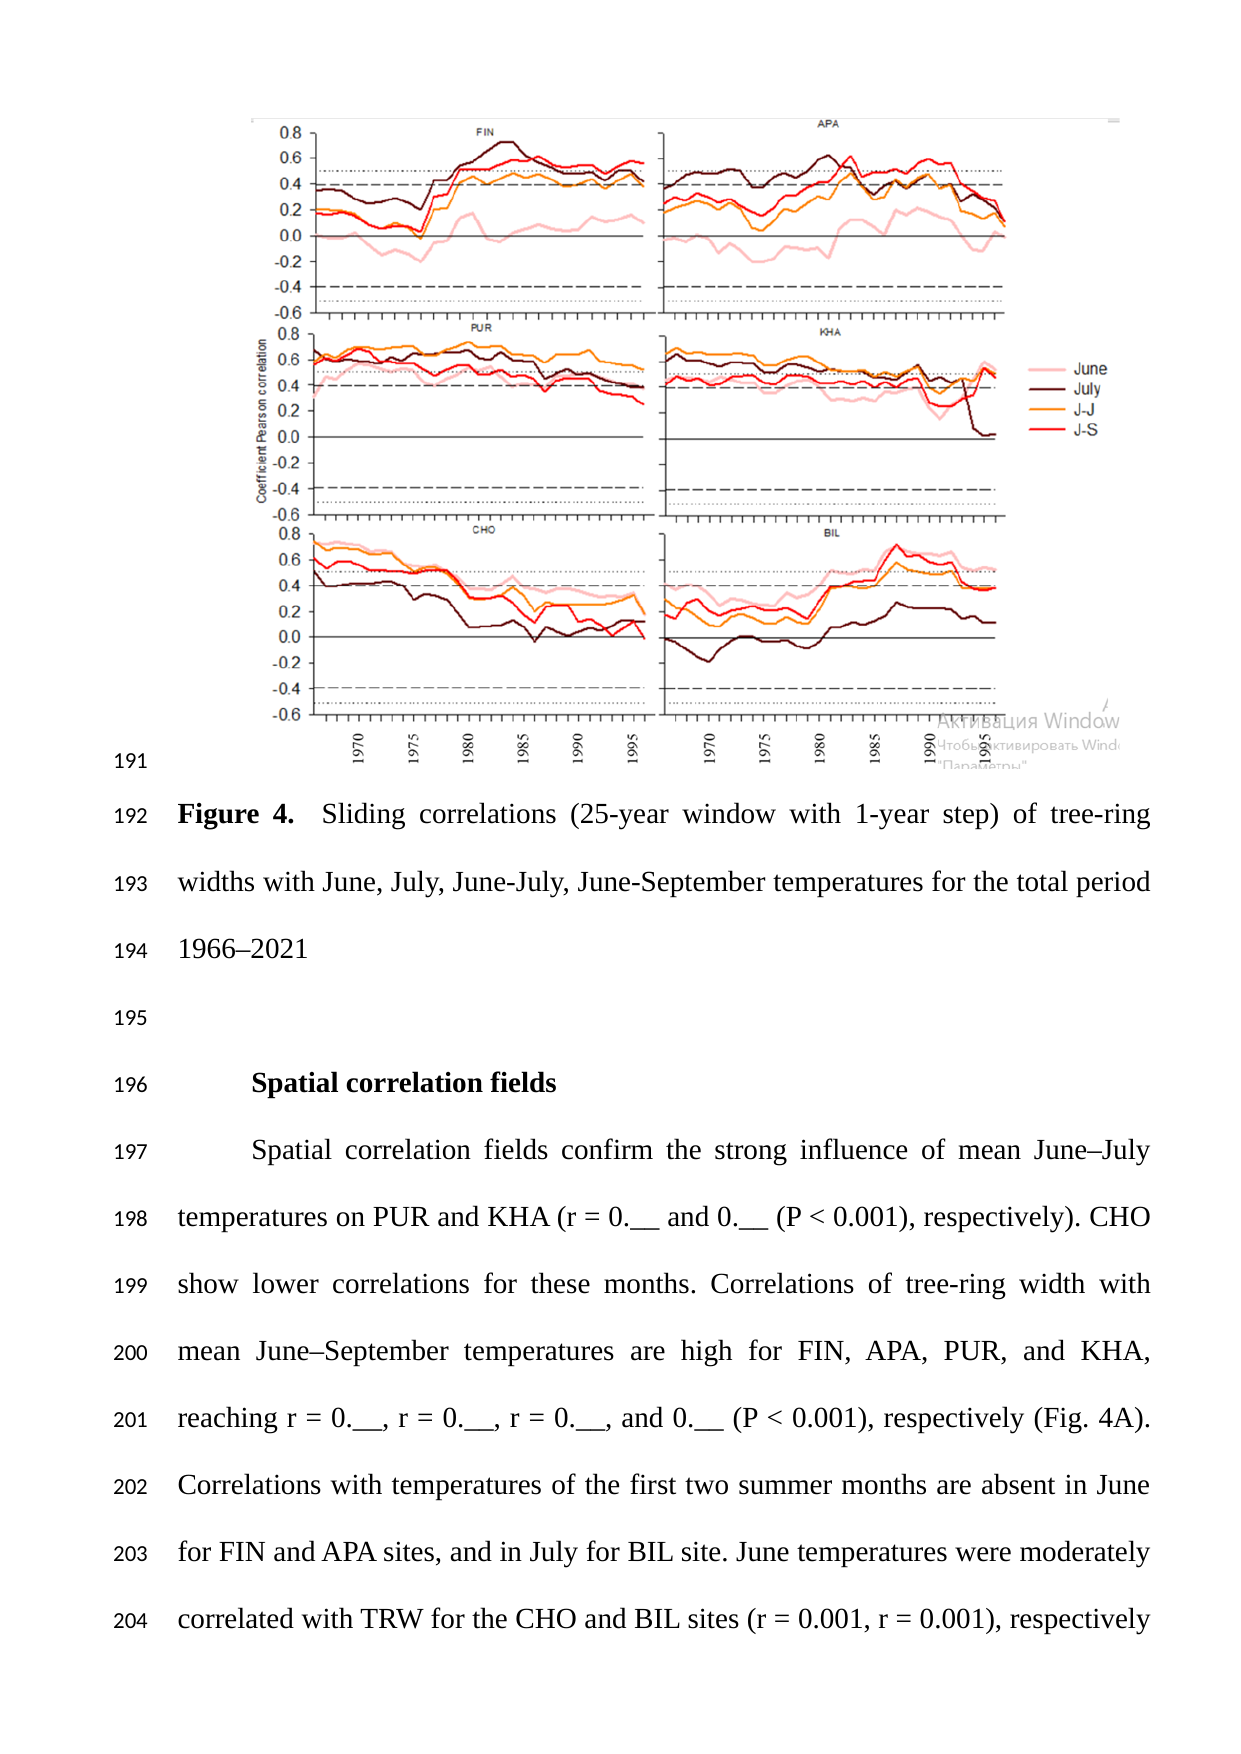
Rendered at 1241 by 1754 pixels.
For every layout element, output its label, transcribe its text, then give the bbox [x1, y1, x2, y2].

text Figure 4. Sliding correlations (25-year window with 1-year step) of tree-ring widths with June, July, June-July, June-September temperatures for the total period 1966–2021 [177, 797, 1152, 964]
text Spatial correlation fields [177, 1065, 1152, 1098]
picture [251, 118, 1120, 769]
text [177, 1132, 1152, 1635]
